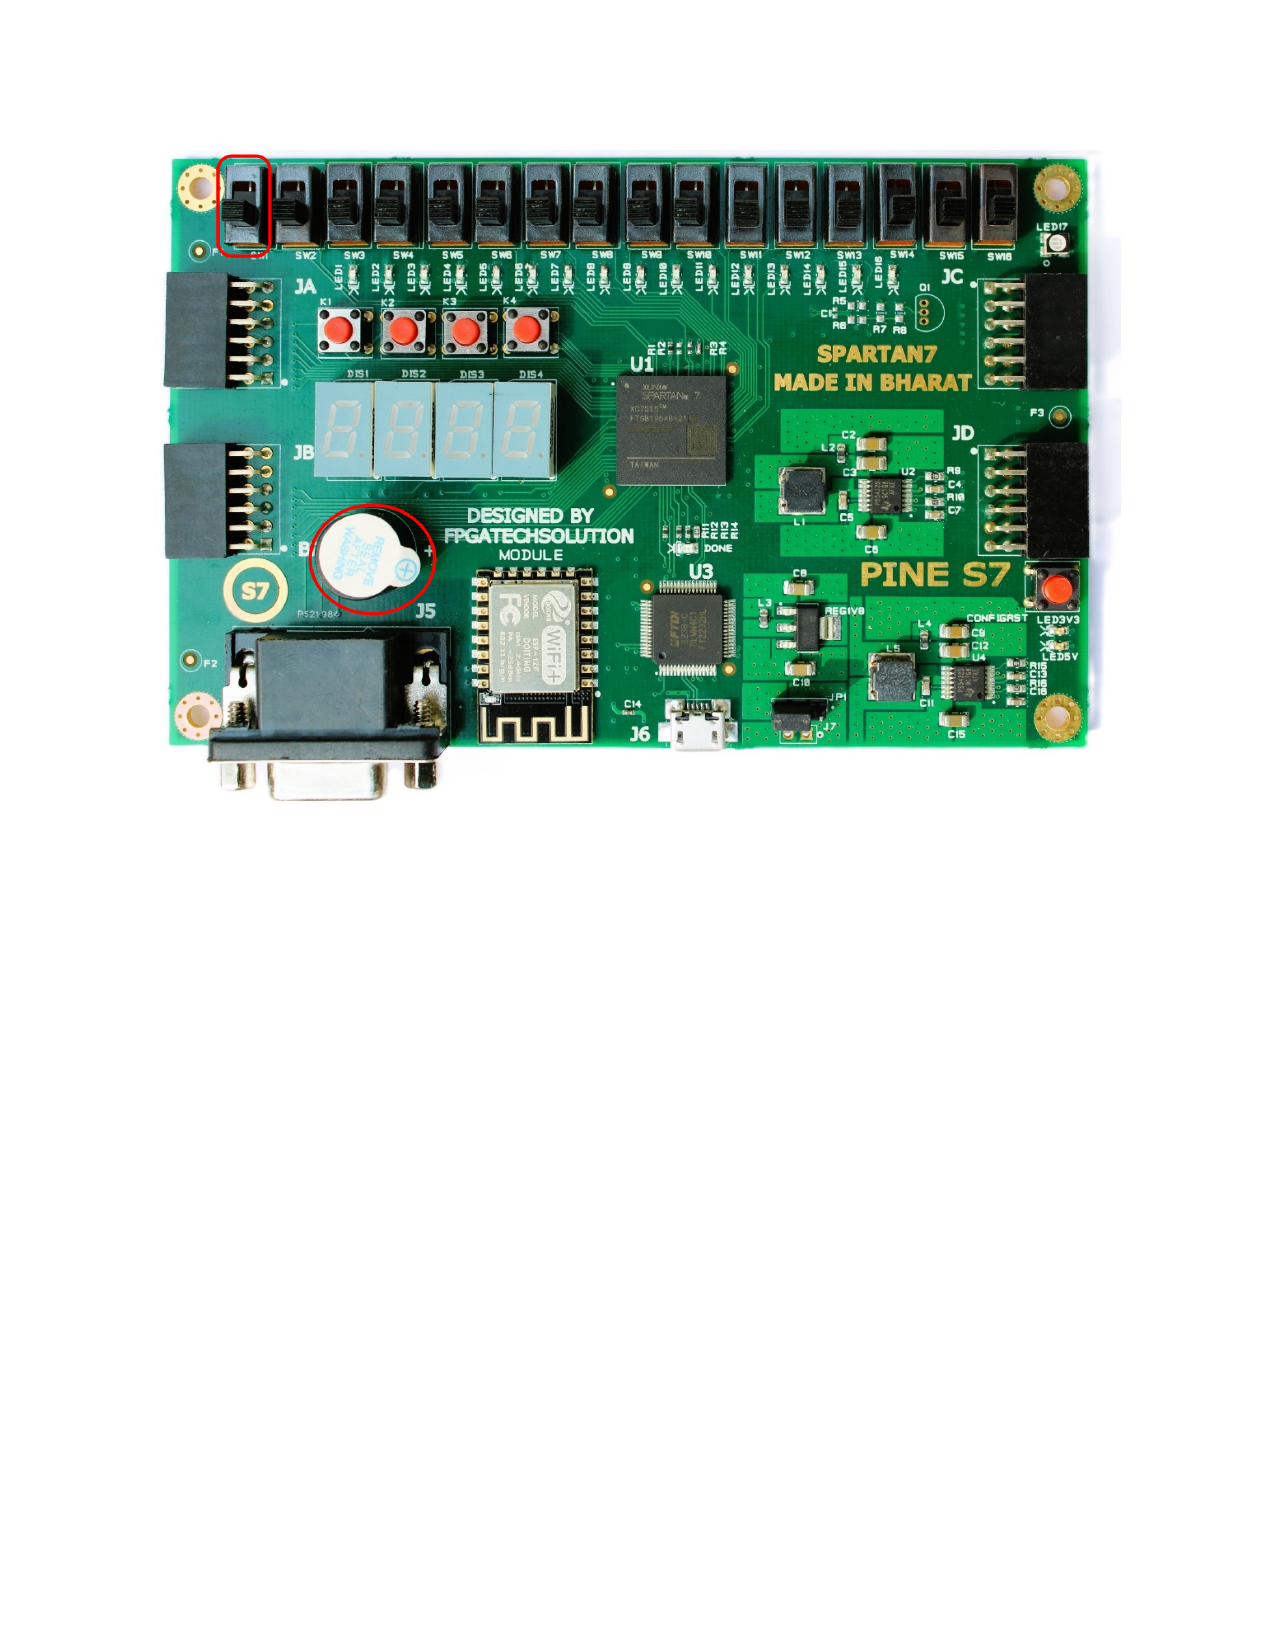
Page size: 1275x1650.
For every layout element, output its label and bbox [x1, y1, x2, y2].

picture [150, 150, 1125, 801]
